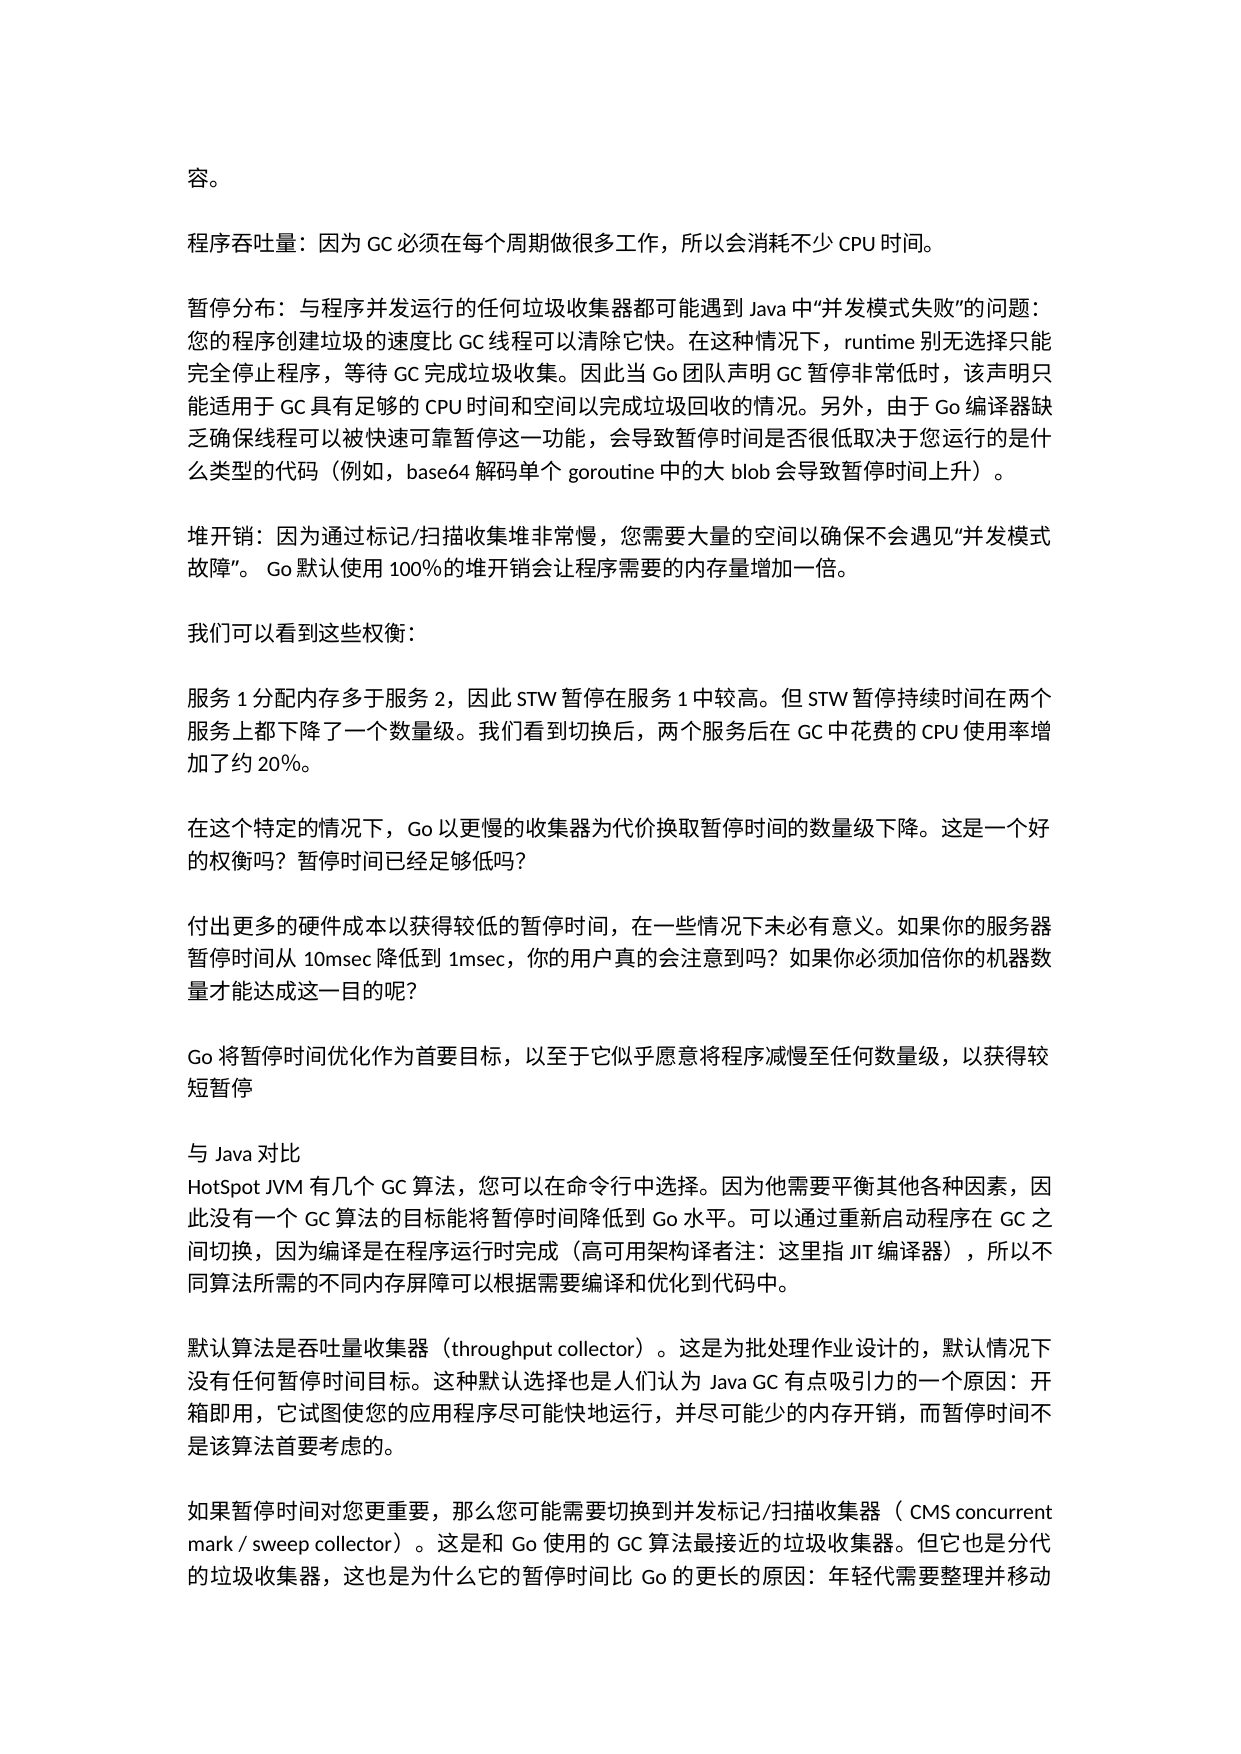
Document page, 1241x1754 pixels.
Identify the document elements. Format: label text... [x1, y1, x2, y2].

text 与 Java 对比 [187, 1137, 1053, 1169]
text 我们可以看到这些权衡： [187, 617, 1053, 649]
text 暂停分布：与程序并发运行的任何垃圾收集器都可能遇到Java中“并发模式失败”的问题：您的程序创建垃圾的速度比GC线程可以清除它快。在这种情况下，runtime别无选择只能完全停止程序，等待GC完成垃圾收集。因此当Go团队声明GC暂停非常低时，该声明只能适用于GC具有足够的CPU时间和空间以完成垃圾回收的情况。另外，由于Go编译器缺乏确保线程可以被快速可靠暂停这一功能，会导致暂停时间是否很低取决于您运行的是什么类型的代码（例如，base64 解码单个 goroutine 中的大 blob 会导致暂停时间上升）。 [187, 292, 1053, 487]
text 在这个特定的情况下，Go 以更慢的收集器为代价换取暂停时间的数量级下降。这是一个好的权衡吗？暂停时间已经足够低吗？ [187, 812, 1053, 877]
text 堆开销：因为通过标记/扫描收集堆非常慢，您需要大量的空间以确保不会遇见“并发模式故障”。 Go默认使用100％的堆开销会让程序需要的内存量增加一倍。 [187, 519, 1053, 584]
text 默认算法是吞吐量收集器（throughput collector）。这是为批处理作业设计的，默认情况下没有任何暂停时间目标。这种默认选择也是人们认为 Java GC 有点吸引力的一个原因：开箱即用，它试图使您的应用程序尽可能快地运行，并尽可能少的内存开销，而暂停时间不是该算法首要考虑的。 [187, 1332, 1053, 1462]
text 付出更多的硬件成本以获得较低的暂停时间，在一些情况下未必有意义。如果你的服务器暂停时间从 10msec 降低到 1msec，你的用户真的会注意到吗？如果你必须加倍你的机器数量才能达成这一目的呢？ [187, 909, 1053, 1007]
text 服务1分配内存多于服务2，因此STW暂停在服务1中较高。但STW暂停持续时间在两个服务上都下降了一个数量级。我们看到切换后，两个服务后在GC中花费的CPU使用率增加了约20％。 [187, 682, 1053, 779]
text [187, 162, 1053, 194]
text Go 将暂停时间优化作为首要目标，以至于它似乎愿意将程序减慢至任何数量级，以获得较短暂停 [187, 1039, 1053, 1104]
text 程序吞吐量：因为GC必须在每个周期做很多工作，所以会消耗不少CPU时间。 [187, 227, 1053, 259]
text HotSpot JVM 有几个 GC 算法，您可以在命令行中选择。因为他需要平衡其他各种因素，因此没有一个 GC 算法的目标能将暂停时间降低到 Go 水平。可以通过重新启动程序在 GC 之间切换，因为编译是在程序运行时完成（高可用架构译者注：这里指 JIT 编译器），所以不同算法所需的不同内存屏障可以根据需要编译和优化到代码中。 [187, 1169, 1053, 1299]
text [187, 1494, 1053, 1592]
